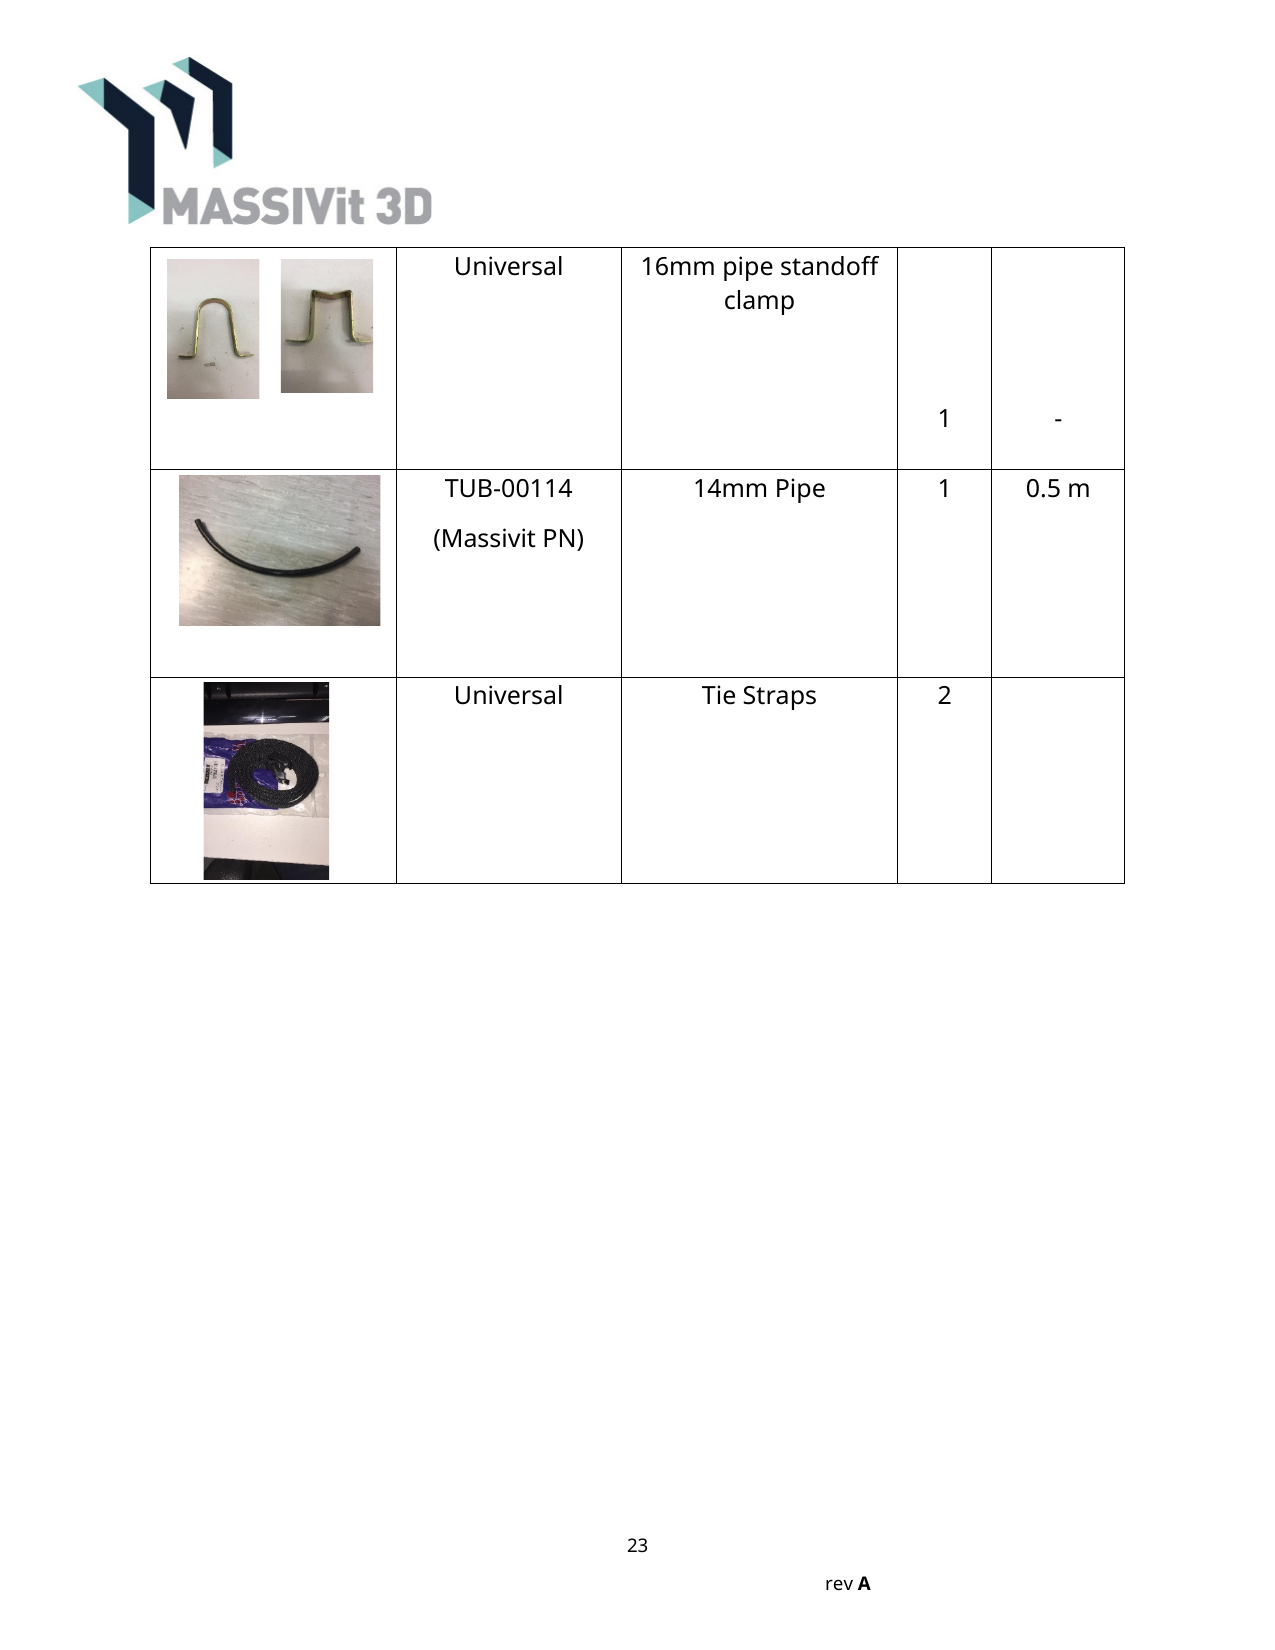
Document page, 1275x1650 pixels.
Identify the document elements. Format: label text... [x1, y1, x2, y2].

picture [76, 55, 432, 226]
table_cell Universal [397, 678, 621, 883]
table_cell [992, 678, 1124, 883]
picture [203, 682, 330, 880]
picture [165, 259, 260, 397]
table_cell [151, 248, 396, 469]
table_cell [151, 470, 396, 677]
table_cell 14mm Pipe [622, 470, 897, 677]
table_cell 1 [898, 248, 991, 469]
table_cell Universal [397, 248, 621, 469]
table_cell 0.5 m [992, 470, 1124, 677]
table_cell TUB-00114 (Massivit PN) [397, 470, 621, 677]
table_cell [151, 678, 396, 883]
table_cell 1 [898, 470, 991, 677]
table_cell 2 [898, 678, 991, 883]
table_cell Tie Straps [622, 678, 897, 883]
table_cell 16mm pipe standoff clamp [622, 248, 897, 469]
picture [279, 259, 373, 391]
picture [179, 475, 381, 626]
table_cell - [992, 248, 1124, 469]
